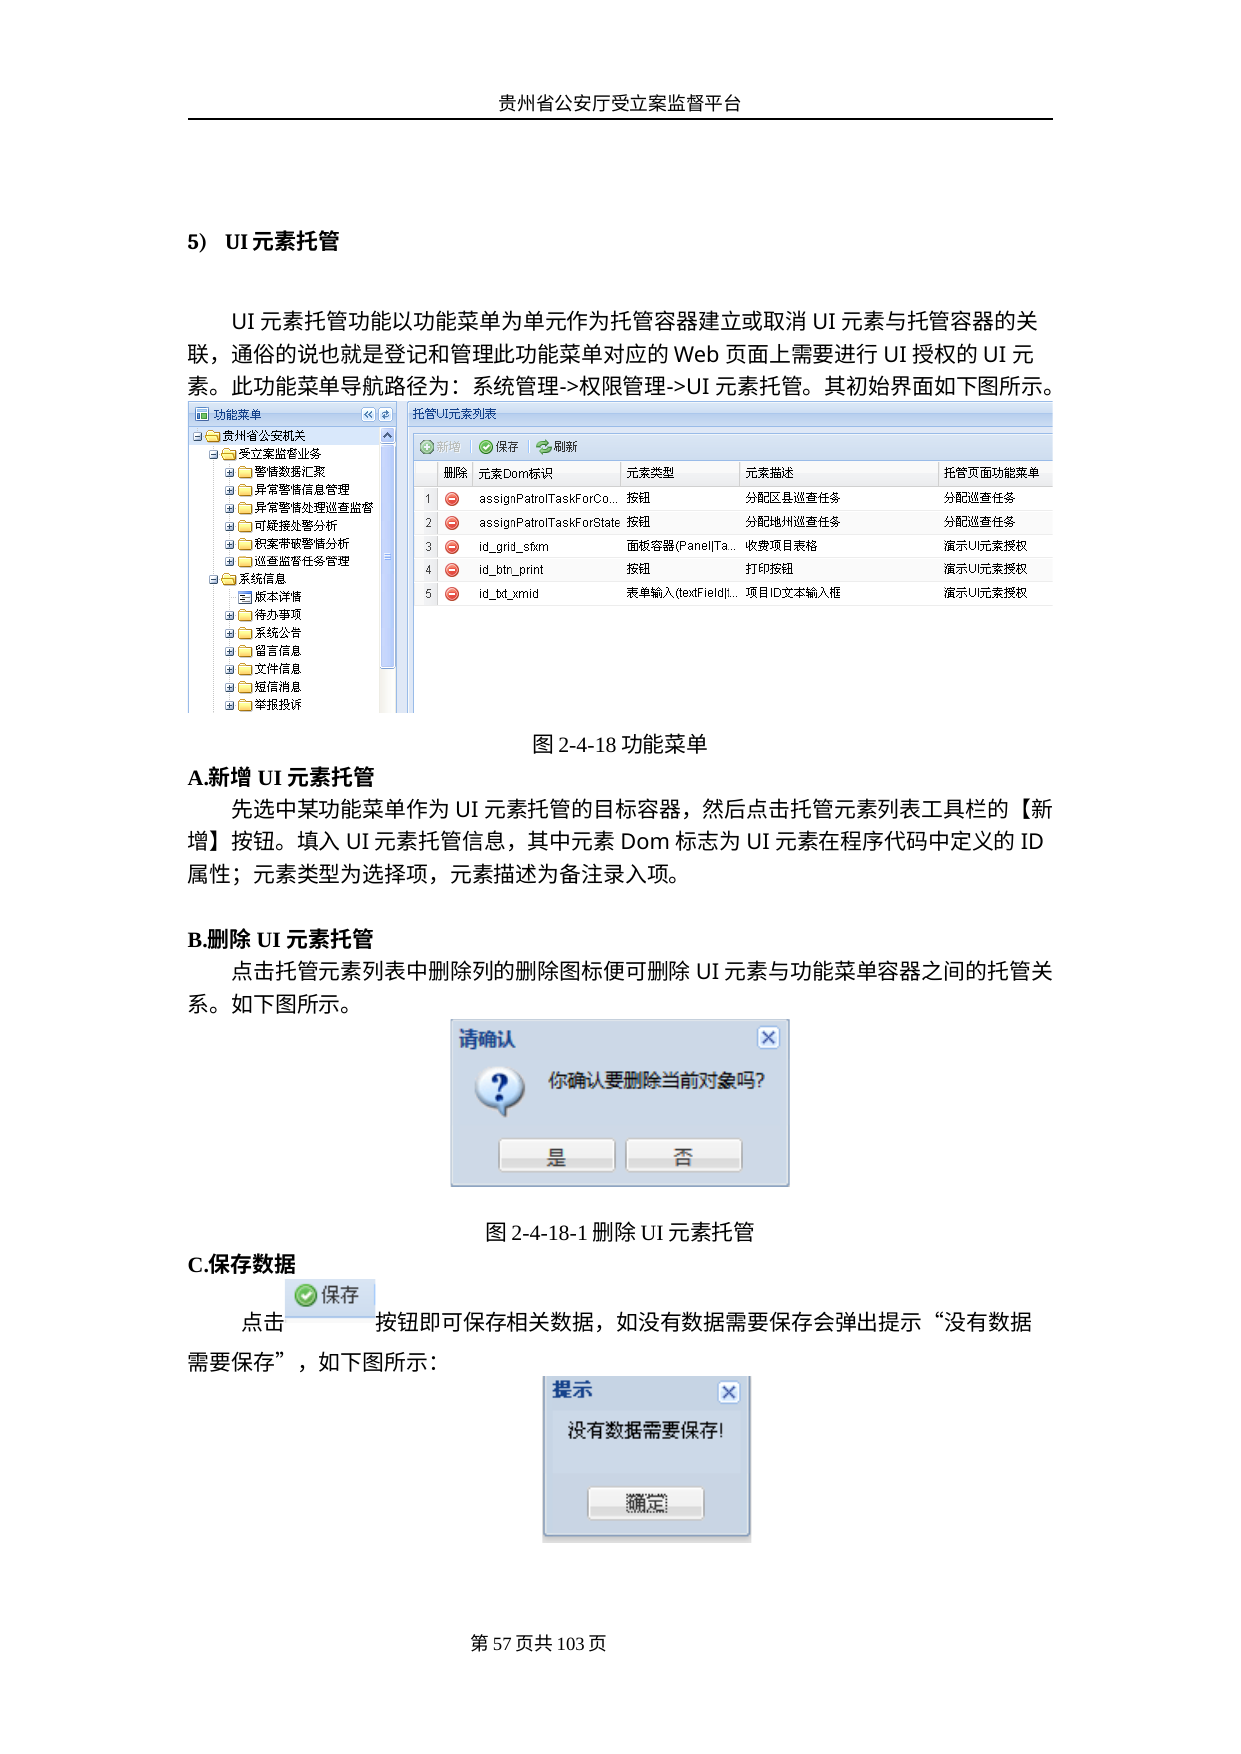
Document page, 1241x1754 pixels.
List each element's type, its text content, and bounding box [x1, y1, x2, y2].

text 图2-4-18功能菜单 [187, 727, 1053, 759]
picture [284, 1279, 376, 1323]
picture [542, 1376, 752, 1543]
picture [450, 1019, 790, 1187]
text 点击托管元素列表中删除列的删除图标便可删除 UI 元素与功能菜单容器之间的托管关系。如下图所示。 [187, 954, 1053, 1019]
text UI 元素托管功能以功能菜单为单元作为托管容器建立或取消 UI 元素与托管容器的关联，通俗的说也就是登记和管理此功能菜单对应的 Web 页面上需要进行 UI 授权的 UI 元素。此功能菜单导航路径为：系统管理->权限管理->UI 元素托管。其初始界面如下图所示。 [187, 304, 1053, 401]
text B.删除 UI 元素托管 [187, 922, 1053, 954]
subtitle UI元素托管 [187, 224, 1053, 256]
text 先选中某功能菜单作为 UI 元素托管的目标容器，然后点击托管元素列表工具栏的【新增】按钮。填入 UI 元素托管信息，其中元素 Dom 标志为 UI 元素在程序代码中定义的 ID 属性；元素类型为选择项，元素描述为备注录入项。 [187, 792, 1053, 889]
text C.保存数据 [187, 1247, 1053, 1279]
text 点击按钮即可保存相关数据，如没有数据需要保存会弹出提示“没有数据需要保存”，如下图所示： [187, 1279, 1053, 1377]
text 图2-4-18-1删除UI元素托管 [187, 1214, 1053, 1247]
picture [187, 401, 1053, 713]
text A.新增 UI 元素托管 [187, 759, 1053, 792]
